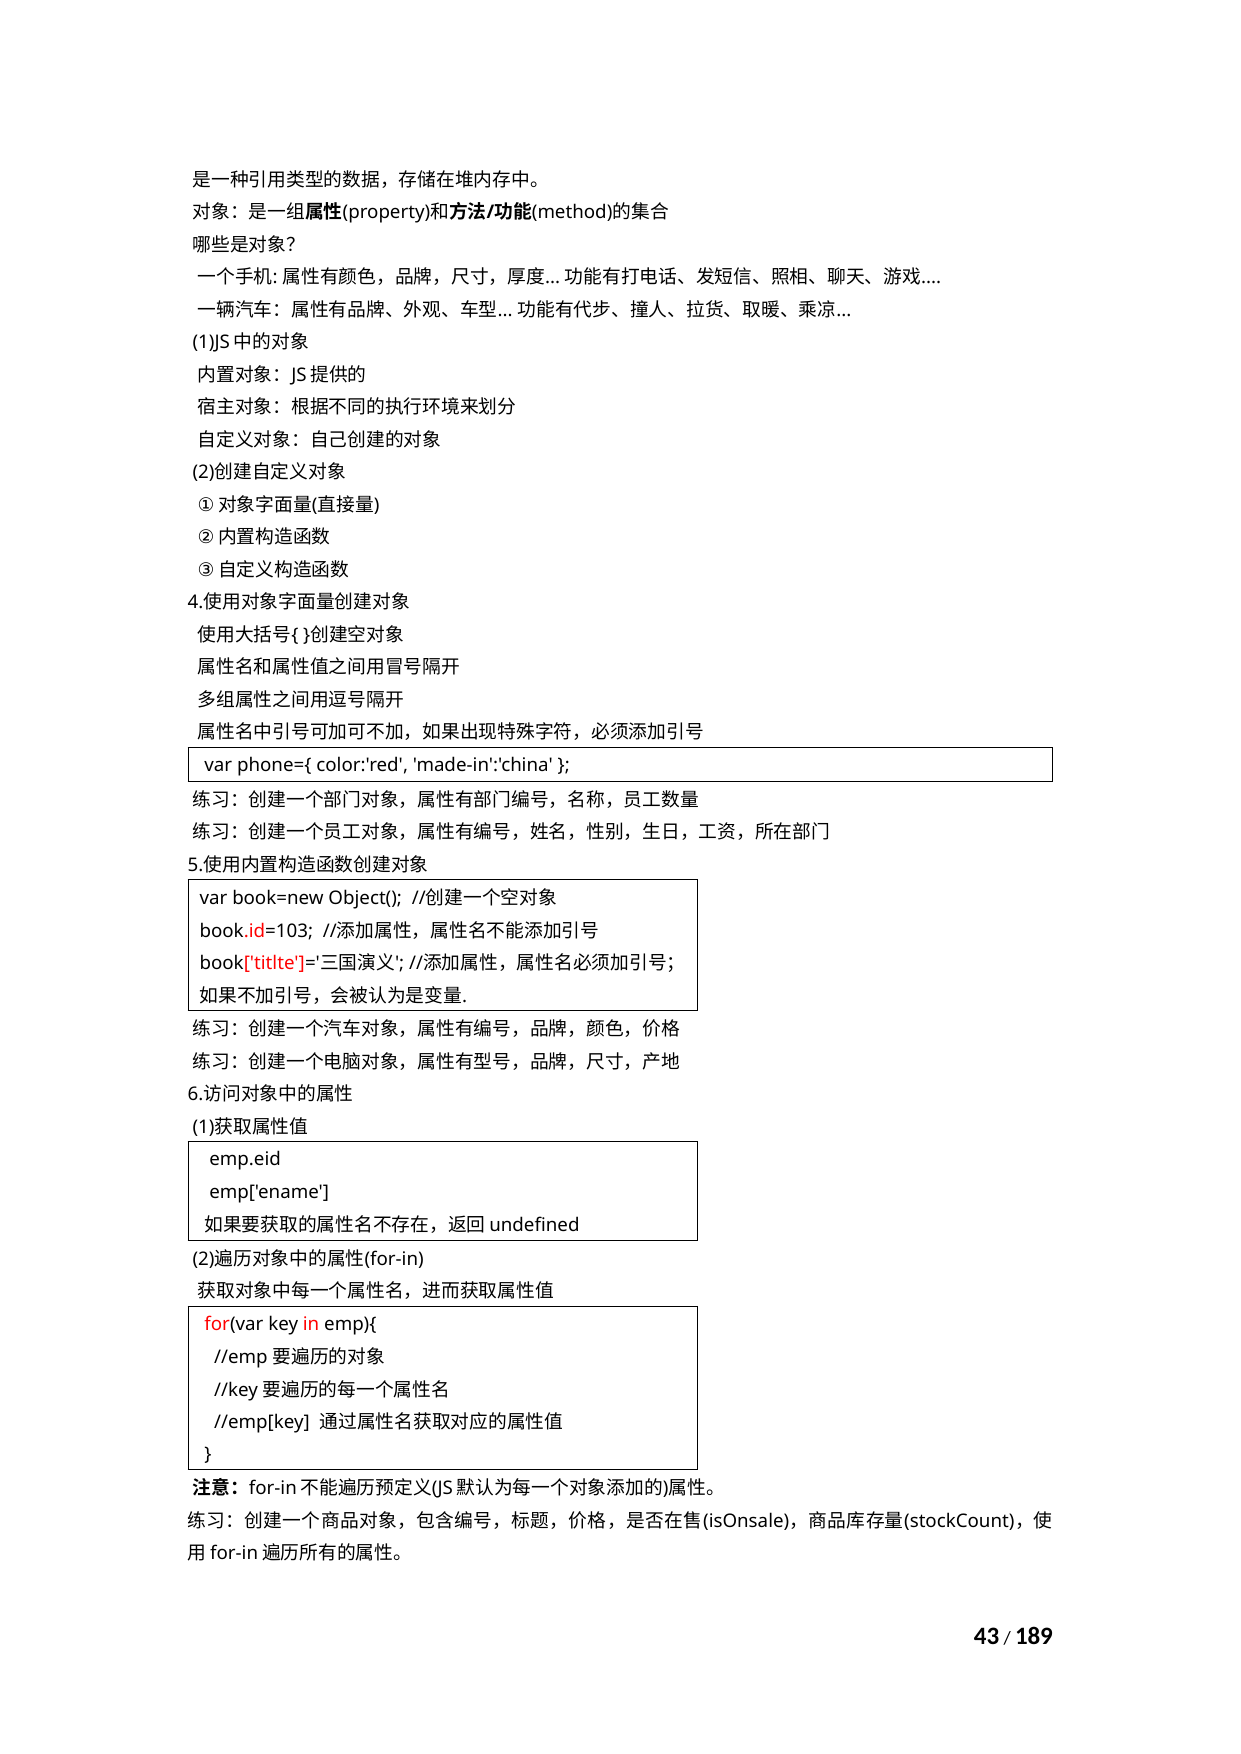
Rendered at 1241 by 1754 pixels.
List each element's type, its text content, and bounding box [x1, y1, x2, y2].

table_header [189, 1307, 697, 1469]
text 一辆汽车：属性有品牌、外观、车型... 功能有代步、撞人、拉货、取暖、乘凉... [187, 292, 1053, 324]
text 练习：创建一个电脑对象，属性有型号，品牌，尺寸，产地 [187, 1044, 1053, 1076]
text 哪些是对象？ [187, 227, 1053, 259]
text 练习：创建一个商品对象，包含编号，标题，价格，是否在售(isOnsale)，商品库存量(stockCount)，使用for-in遍历所有的属性。 [187, 1503, 1053, 1568]
text 练习：创建一个部门对象，属性有部门编号，名称，员工数量 [187, 782, 1053, 814]
text ②内置构造函数 [187, 519, 1053, 552]
text 6.访问对象中的属性 [187, 1076, 1053, 1109]
text 获取对象中每一个属性名，进而获取属性值 [187, 1273, 1053, 1306]
text ③自定义构造函数 [187, 552, 1053, 584]
text 练习：创建一个员工对象，属性有编号，姓名，性别，生日，工资，所在部门 [187, 814, 1053, 847]
text 多组属性之间用逗号隔开 [187, 682, 1053, 714]
text (2)遍历对象中的属性(for-in) [187, 1241, 1053, 1273]
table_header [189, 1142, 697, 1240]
text 对象：是一组属性(property)和方法/功能(method)的集合 [187, 194, 1053, 227]
text 内置对象：JS提供的 [187, 357, 1053, 389]
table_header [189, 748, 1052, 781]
text 一个手机: 属性有颜色，品牌，尺寸，厚度... 功能有打电话、发短信、照相、聊天、游戏.... [187, 259, 1053, 292]
text 练习：创建一个汽车对象，属性有编号，品牌，颜色，价格 [187, 1011, 1053, 1044]
text ①对象字面量(直接量) [187, 487, 1053, 519]
text (1)JS中的对象 [187, 324, 1053, 357]
text 5.使用内置构造函数创建对象 [187, 847, 1053, 879]
text 使用大括号{ }创建空对象 [187, 617, 1053, 649]
text (2)创建自定义对象 [187, 454, 1053, 487]
text 4.使用对象字面量创建对象 [187, 584, 1053, 617]
text 自定义对象：自己创建的对象 [187, 422, 1053, 454]
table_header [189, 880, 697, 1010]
text 宿主对象：根据不同的执行环境来划分 [187, 389, 1053, 422]
text 属性名中引号可加可不加，如果出现特殊字符，必须添加引号 [187, 714, 1053, 747]
text 是一种引用类型的数据，存储在堆内存中。 [187, 162, 1053, 194]
text 注意：for-in不能遍历预定义(JS默认为每一个对象添加的)属性。 [187, 1470, 1053, 1503]
text 属性名和属性值之间用冒号隔开 [187, 649, 1053, 682]
text (1)获取属性值 [187, 1109, 1053, 1141]
